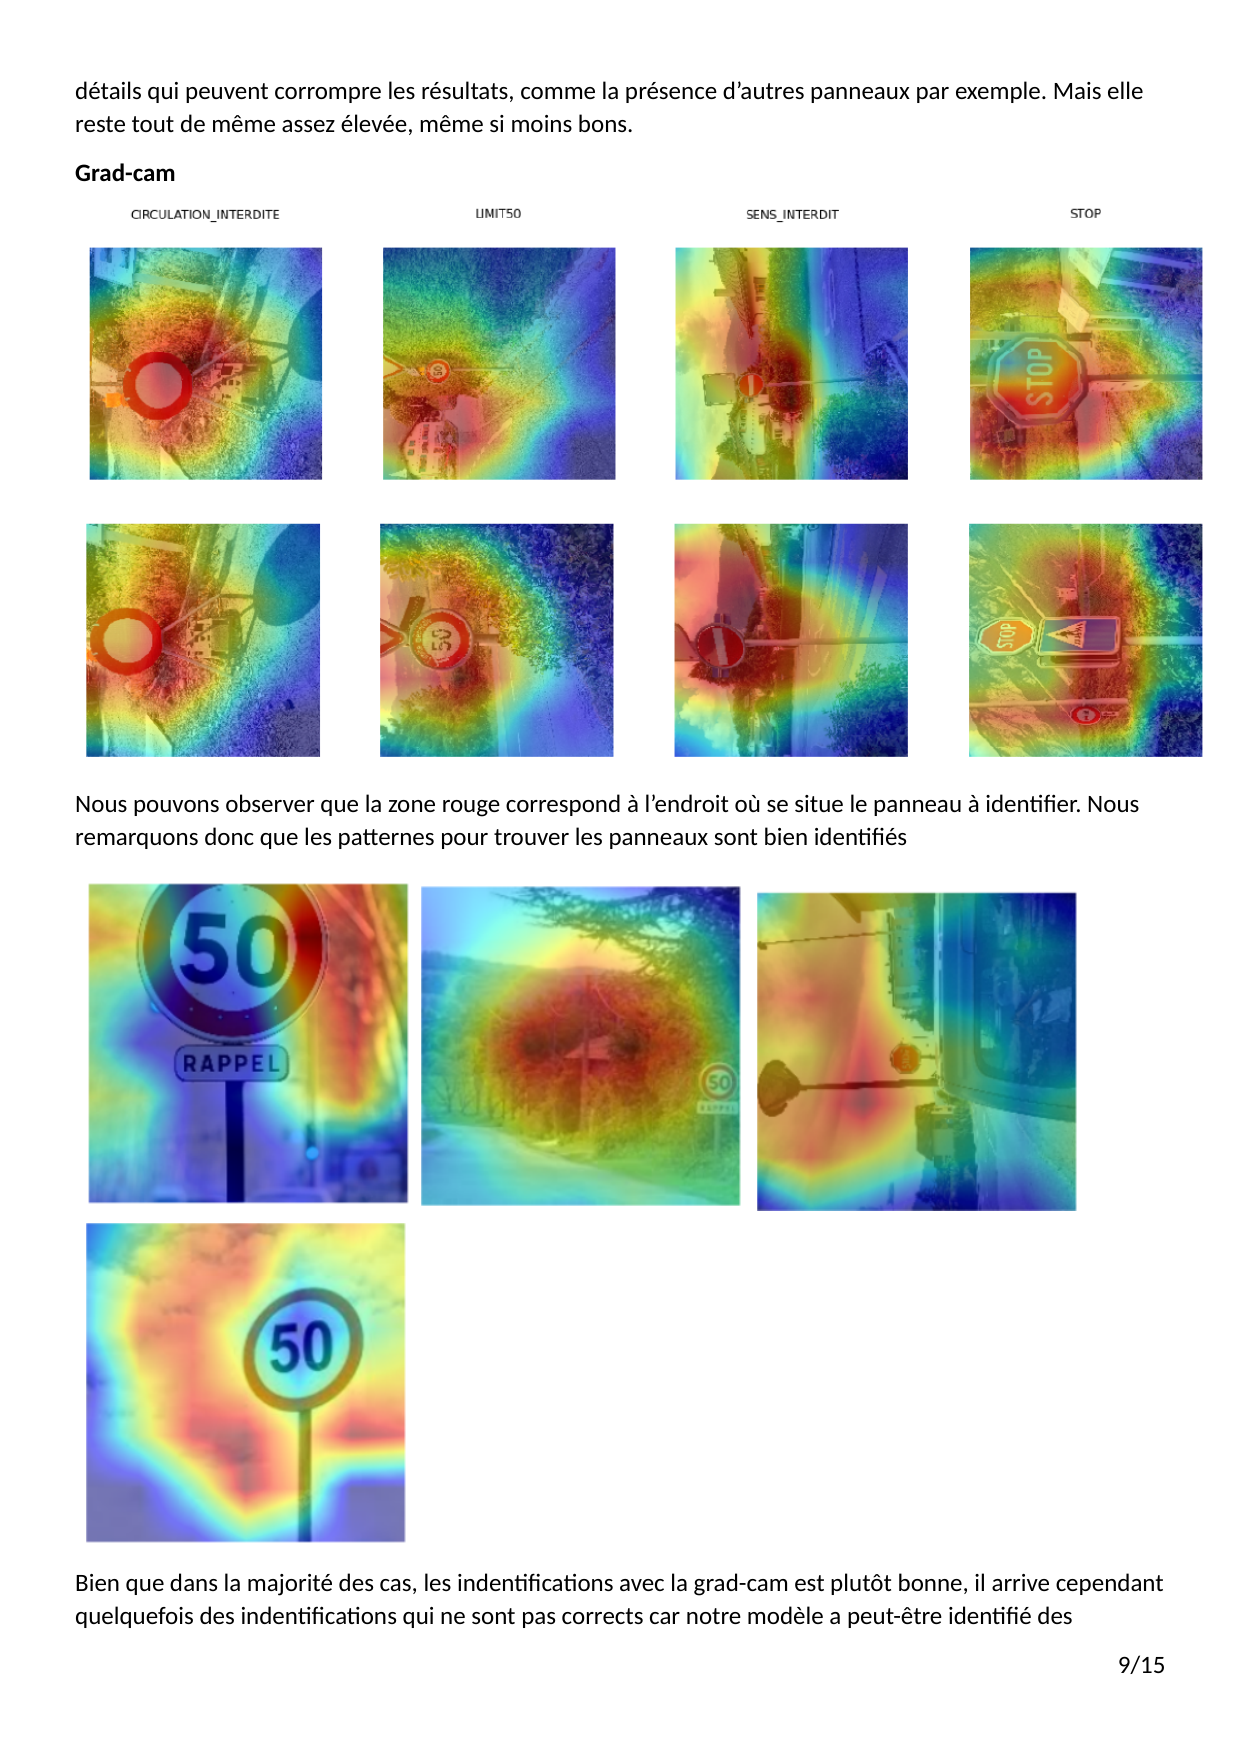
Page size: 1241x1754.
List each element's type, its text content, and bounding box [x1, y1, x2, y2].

text Nous pouvons observer que la zone rouge correspond à l’endroit où se situe le panneau à identifier. Nous remarquons donc que les patternes pour trouver les panneaux sont bien identifiés [75, 788, 1165, 851]
text Grad-cam [75, 157, 1165, 188]
picture [75, 870, 1082, 1211]
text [75, 75, 1165, 138]
picture [75, 1212, 412, 1548]
picture [75, 506, 1212, 769]
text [75, 1567, 1165, 1630]
picture [75, 207, 1207, 488]
